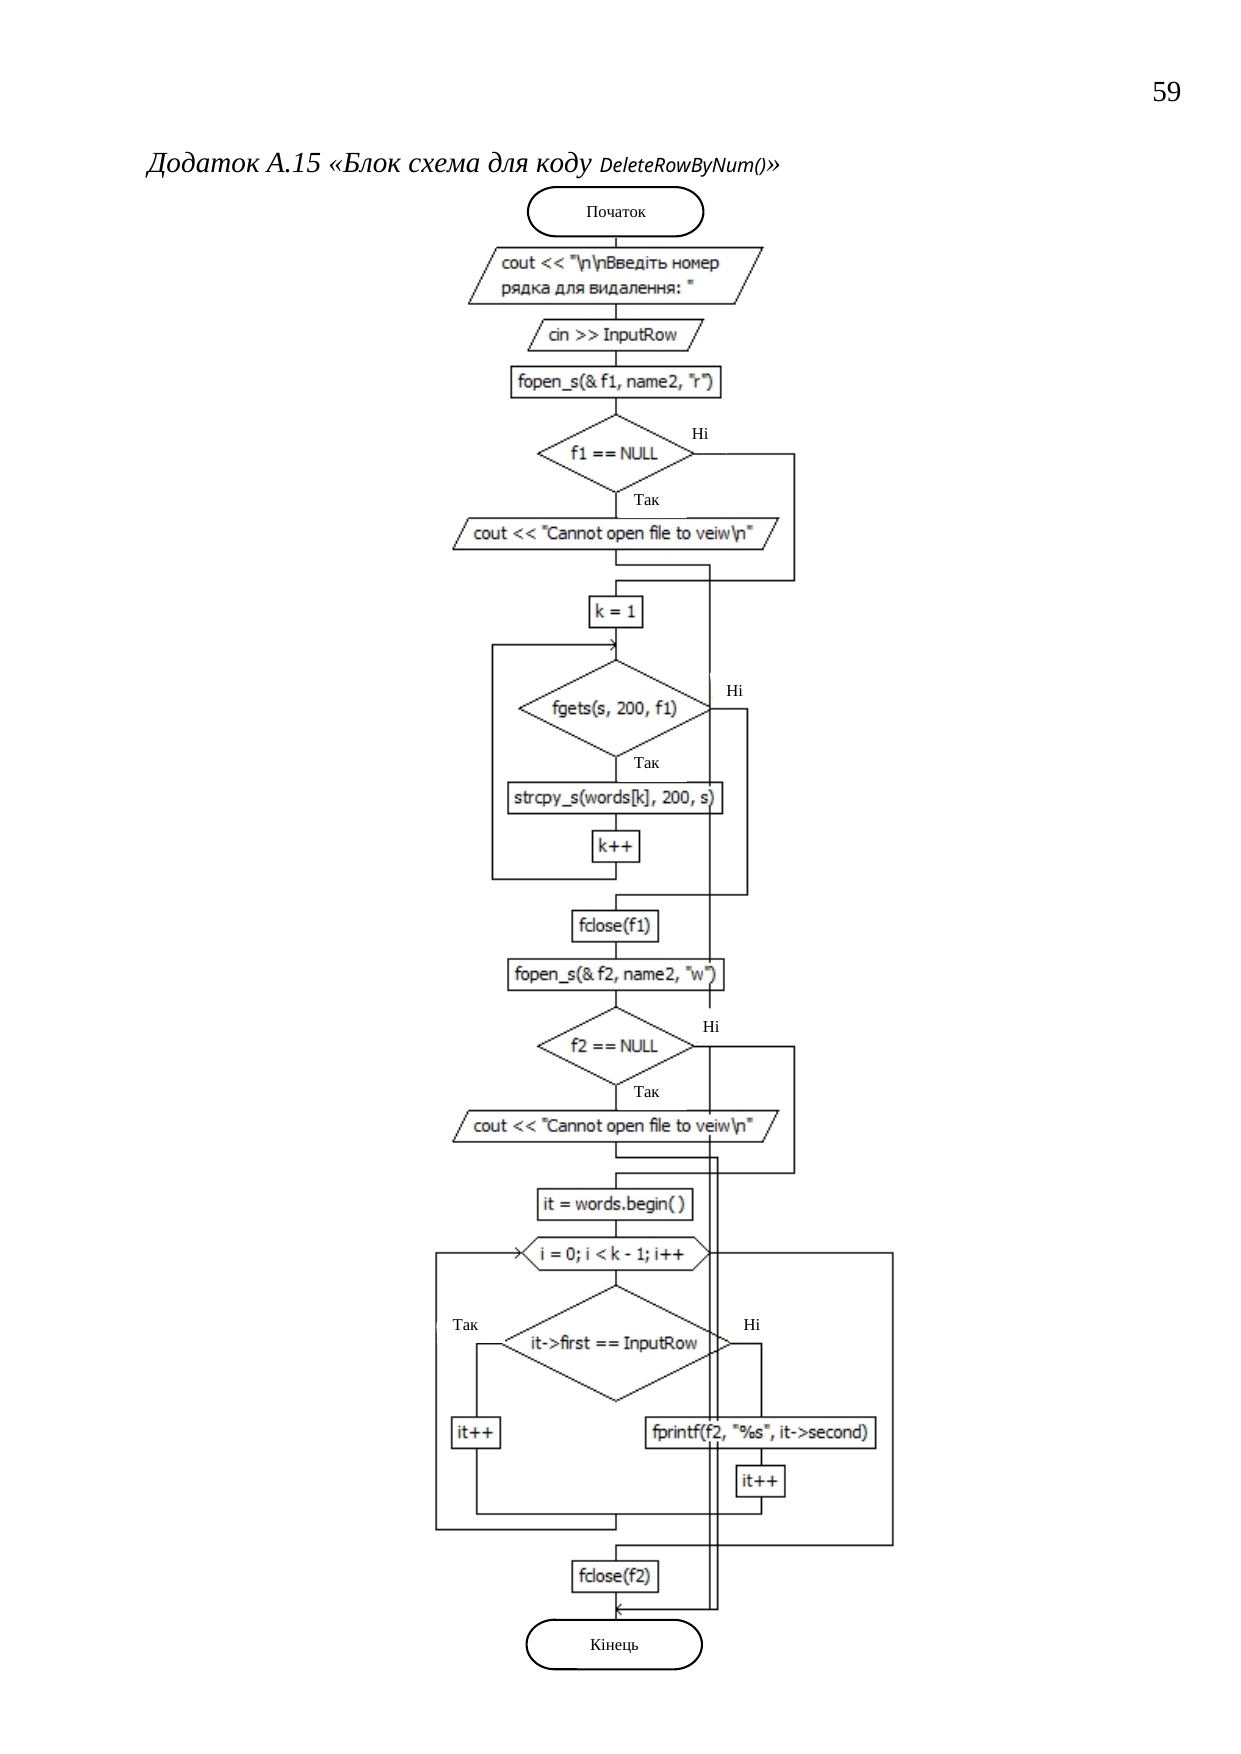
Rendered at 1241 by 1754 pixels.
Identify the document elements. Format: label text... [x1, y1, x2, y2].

subtitle Додаток A.15 «Блок схема для коду DeleteRowByNum()» [148, 145, 1181, 179]
picture [420, 238, 908, 1620]
